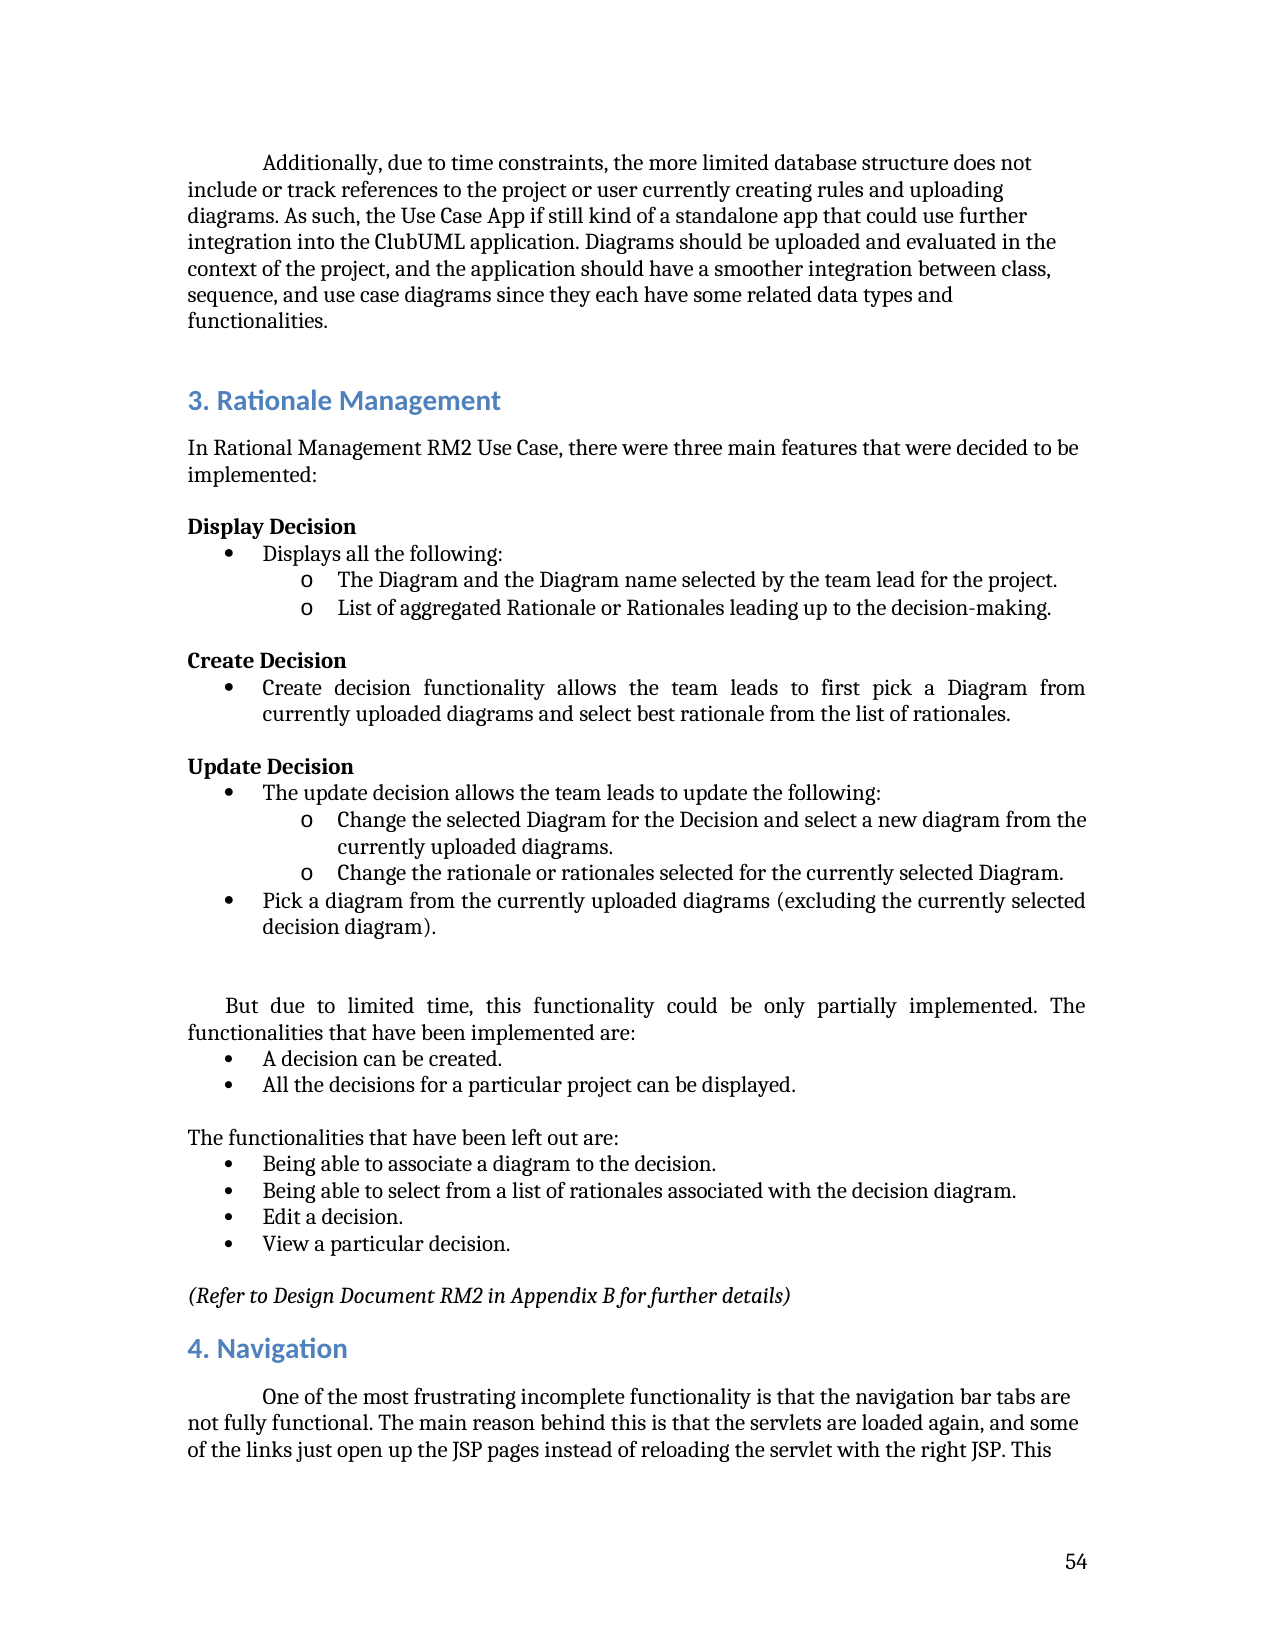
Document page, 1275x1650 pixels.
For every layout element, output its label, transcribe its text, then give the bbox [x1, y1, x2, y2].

text Create Decision [187, 648, 1087, 674]
list All the decisions for a particular project can be displayed. [225, 1072, 1087, 1098]
text But due to limited time, this functionality could be only partially implemented. The functionalities that have been implemented are: [187, 993, 1087, 1046]
subtitle 4. Navigation [187, 1330, 1087, 1366]
list Being able to select from a list of rationales associated with the decision diagram. [225, 1178, 1087, 1204]
list Edit a decision. [225, 1204, 1087, 1230]
list The Diagram and the Diagram name selected by the team lead for the project. [300, 567, 1087, 594]
text Display Decision [187, 514, 1087, 541]
list Create decision functionality allows the team leads to first pick a Diagram from currently uploaded diagrams and select best rationale from the list of rationales. [225, 674, 1087, 727]
list A decision can be created. [225, 1046, 1087, 1072]
list List of aggregated Rationale or Rationales leading up to the decision-making. [300, 594, 1087, 622]
list View a particular decision. [225, 1230, 1087, 1257]
text Update Decision [187, 754, 1087, 780]
list Being able to associate a diagram to the decision. [225, 1151, 1087, 1178]
list Change the rationale or rationales selected for the currently selected Diagram. [300, 860, 1087, 888]
text In Rational Management RM2 Use Case, there were three main features that were decided to be implemented: [187, 435, 1087, 514]
list Pick a diagram from the currently uploaded diagrams (excluding the currently selected decision diagram). [225, 888, 1087, 940]
text The functionalities that have been left out are: [187, 1125, 1087, 1151]
text Additionally, due to time constraints, the more limited database structure does not include or track references to the project or user currently creating rules and uploading diagrams. As such, the Use Case App if still kind of a standalone app that could use further integration into the ClubUML application. Diagrams should be uploaded and evaluated in the context of the project, and the application should have a smoother integration between class, sequence, and use case diagrams since they each have some related data types and functionalities. [187, 150, 1087, 334]
text (Refer to Design Document RM2 in Appendix B for further details) [187, 1283, 1087, 1309]
list Displays all the following: [225, 541, 1087, 567]
list Change the selected Diagram for the Decision and select a new diagram from the currently uploaded diagrams. [300, 806, 1087, 860]
list The update decision allows the team leads to update the following: [225, 780, 1087, 806]
subtitle 3. Rationale Management [187, 382, 1087, 417]
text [187, 1384, 1087, 1463]
